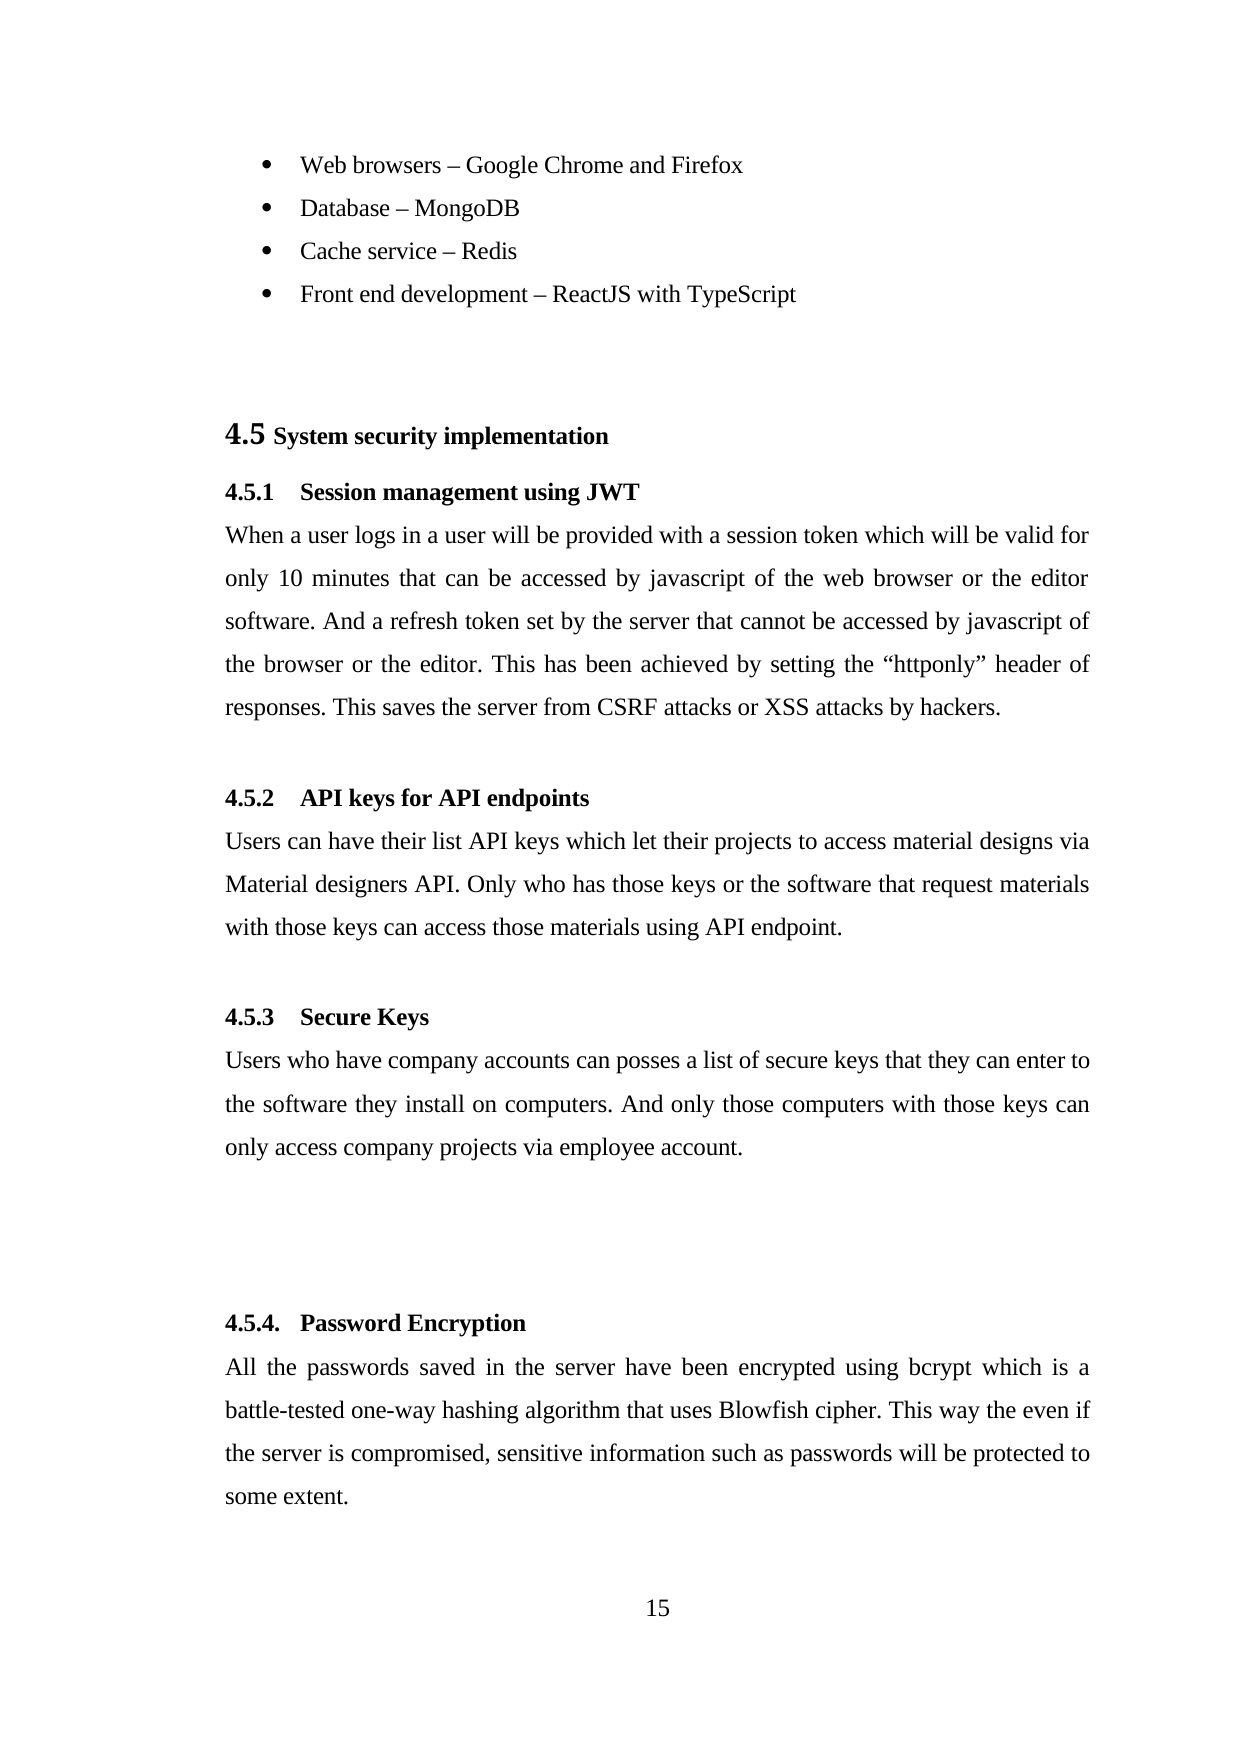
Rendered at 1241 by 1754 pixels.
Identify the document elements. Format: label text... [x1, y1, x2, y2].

subtitle API keys for API endpoints [225, 783, 1090, 811]
text All the passwords saved in the server have been encrypted using bcrypt which is a battle-tested one-way hashing algorithm that uses Blowfish cipher. This way the even if the server is compromised, sensitive information such as passwords will be protected to some extent. [225, 1352, 1090, 1510]
text Users who have company accounts can posses a list of secure keys that they can enter to the software they install on computers. And only those computers with those keys can only access company projects via employee account. [225, 1046, 1090, 1161]
text Users can have their list API keys which let their projects to access material designs via Material designers API. Only who has those keys or the software that request materials with those keys can access those materials using API endpoint. [225, 826, 1090, 941]
list Front end development – ReactJS with TypeScript [262, 279, 1090, 308]
list Database – MongoDB [262, 193, 1090, 222]
subtitle Session management using JWT [225, 477, 1090, 505]
subtitle Secure Keys [225, 1002, 1090, 1031]
list Web browsers – Google Chrome and Firefox [262, 150, 1090, 179]
subtitle System security implementation [225, 413, 1090, 453]
list Cache service – Redis [262, 236, 1090, 265]
subtitle Password Encryption [225, 1308, 1090, 1337]
text When a user logs in a user will be provided with a session token which will be valid for only 10 minutes that can be accessed by javascript of the web browser or the editor software. And a refresh token set by the server that cannot be accessed by javascript of the browser or the editor. This has been achieved by setting the “httponly” header of responses. This saves the server from CSRF attacks or XSS attacks by hackers. [225, 520, 1090, 721]
